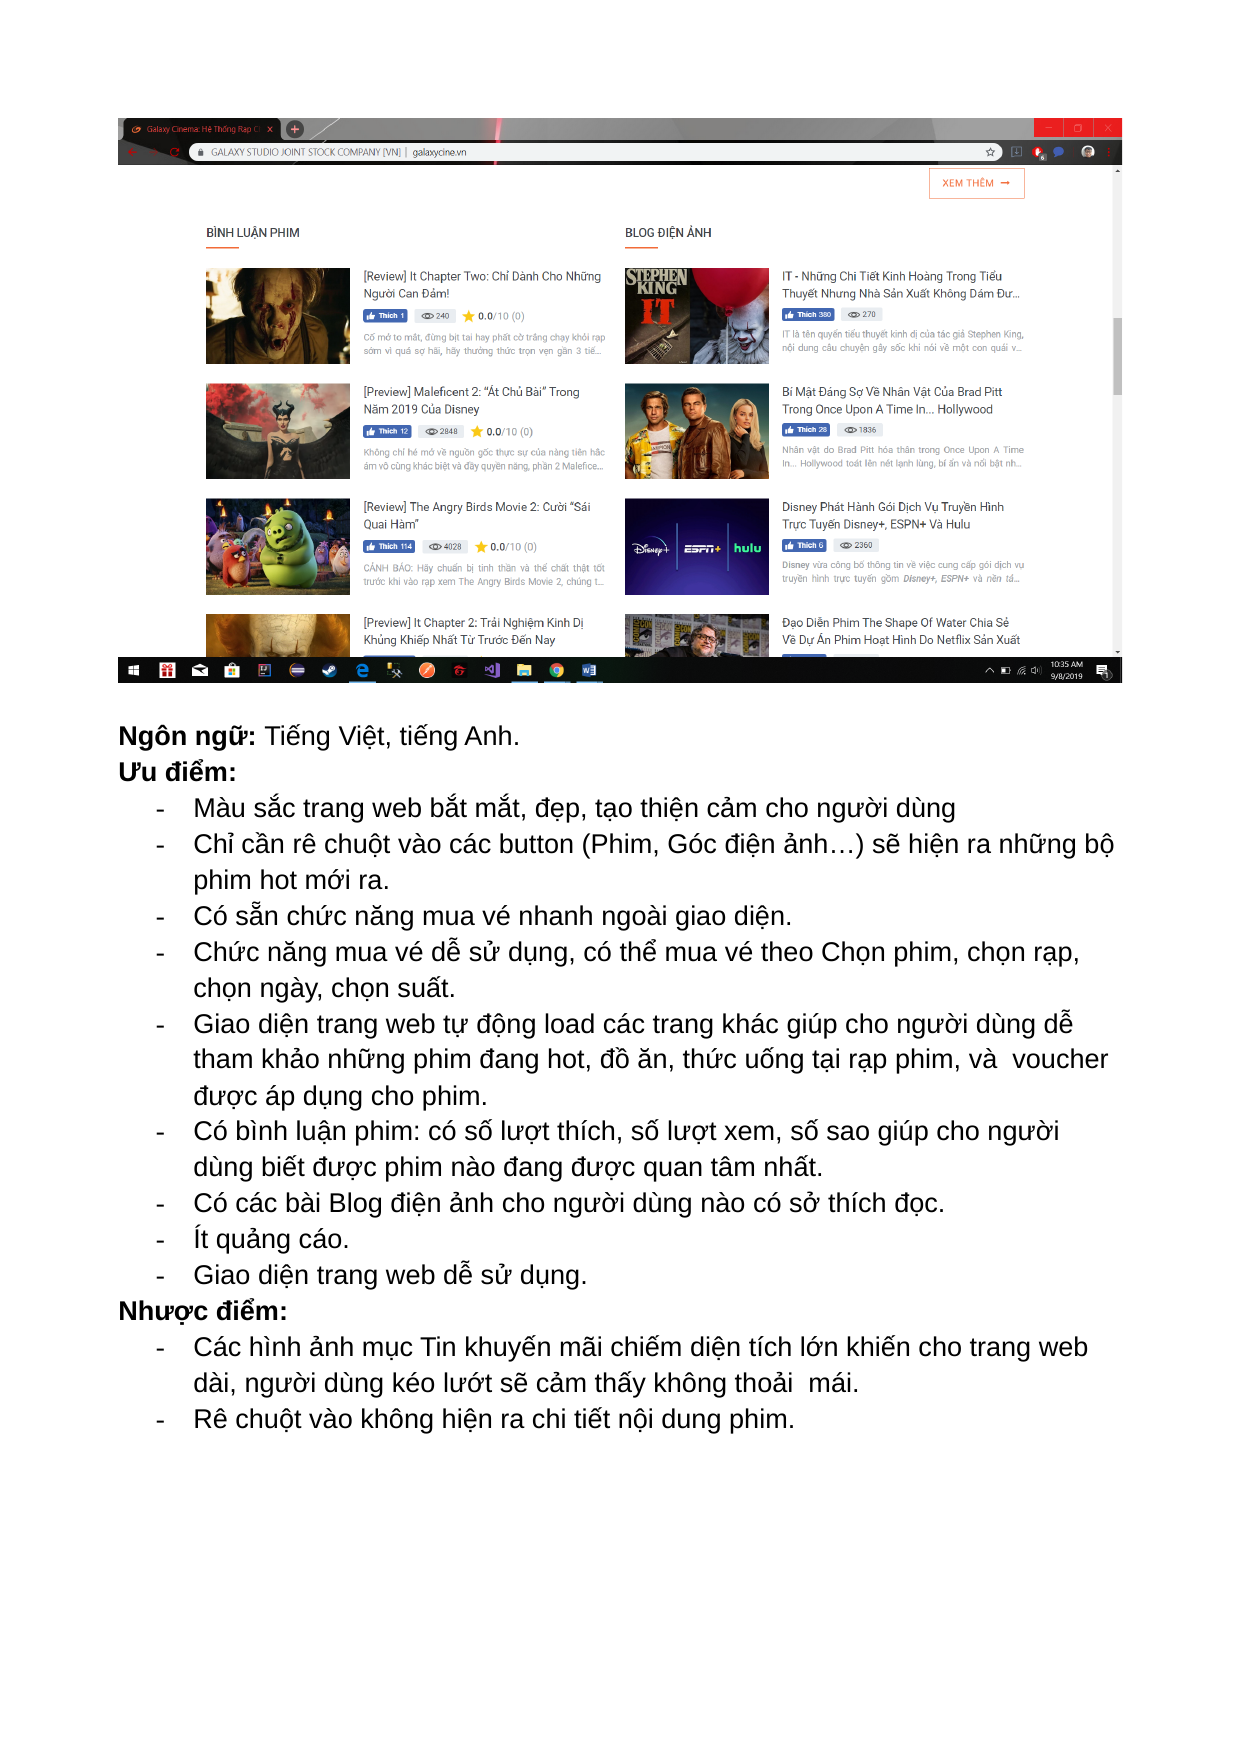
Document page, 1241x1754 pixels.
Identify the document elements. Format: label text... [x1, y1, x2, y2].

list Màu sắc trang web bắt mắt, đẹp, tạo thiện cảm cho người dùng [156, 792, 1122, 823]
list Chức năng mua vé dễ sử dụng, có thể mua vé theo Chọn phim, chọn rạp, chọn ngày, chọn suất. [156, 936, 1122, 1003]
list Giao diện trang web dễ sử dụng. [156, 1259, 1122, 1290]
text Nhược điểm: [118, 1295, 1122, 1326]
picture [118, 118, 1123, 683]
list Có bình luận phim: có số lượt thích, số lượt xem, số sao giúp cho người dùng biết được phim nào đang được quan tâm nhất. [156, 1115, 1122, 1183]
list Rê chuột vào không hiện ra chi tiết nội dung phim. [156, 1403, 1122, 1434]
text Ngôn ngữ: Tiếng Việt, tiếng Anh. [118, 720, 1122, 751]
text Ưu điểm: [118, 756, 1122, 787]
list Giao diện trang web tự động load các trang khác giúp cho người dùng dễ tham khảo những phim đang hot, đồ ăn, thức uống tại rạp phim, và voucher được áp dụng cho phim. [156, 1008, 1122, 1111]
list Chỉ cần rê chuột vào các button (Phim, Góc điện ảnh…) sẽ hiện ra những bộ phim hot mới ra. [156, 828, 1122, 895]
list Ít quảng cáo. [156, 1223, 1122, 1254]
list Có các bài Blog điện ảnh cho người dùng nào có sở thích đọc. [156, 1187, 1122, 1218]
list Các hình ảnh mục Tin khuyến mãi chiếm diện tích lớn khiến cho trang web dài, người dùng kéo lướt sẽ cảm thấy không thoải mái. [156, 1331, 1122, 1398]
list Có sẵn chức năng mua vé nhanh ngoài giao diện. [156, 900, 1122, 931]
